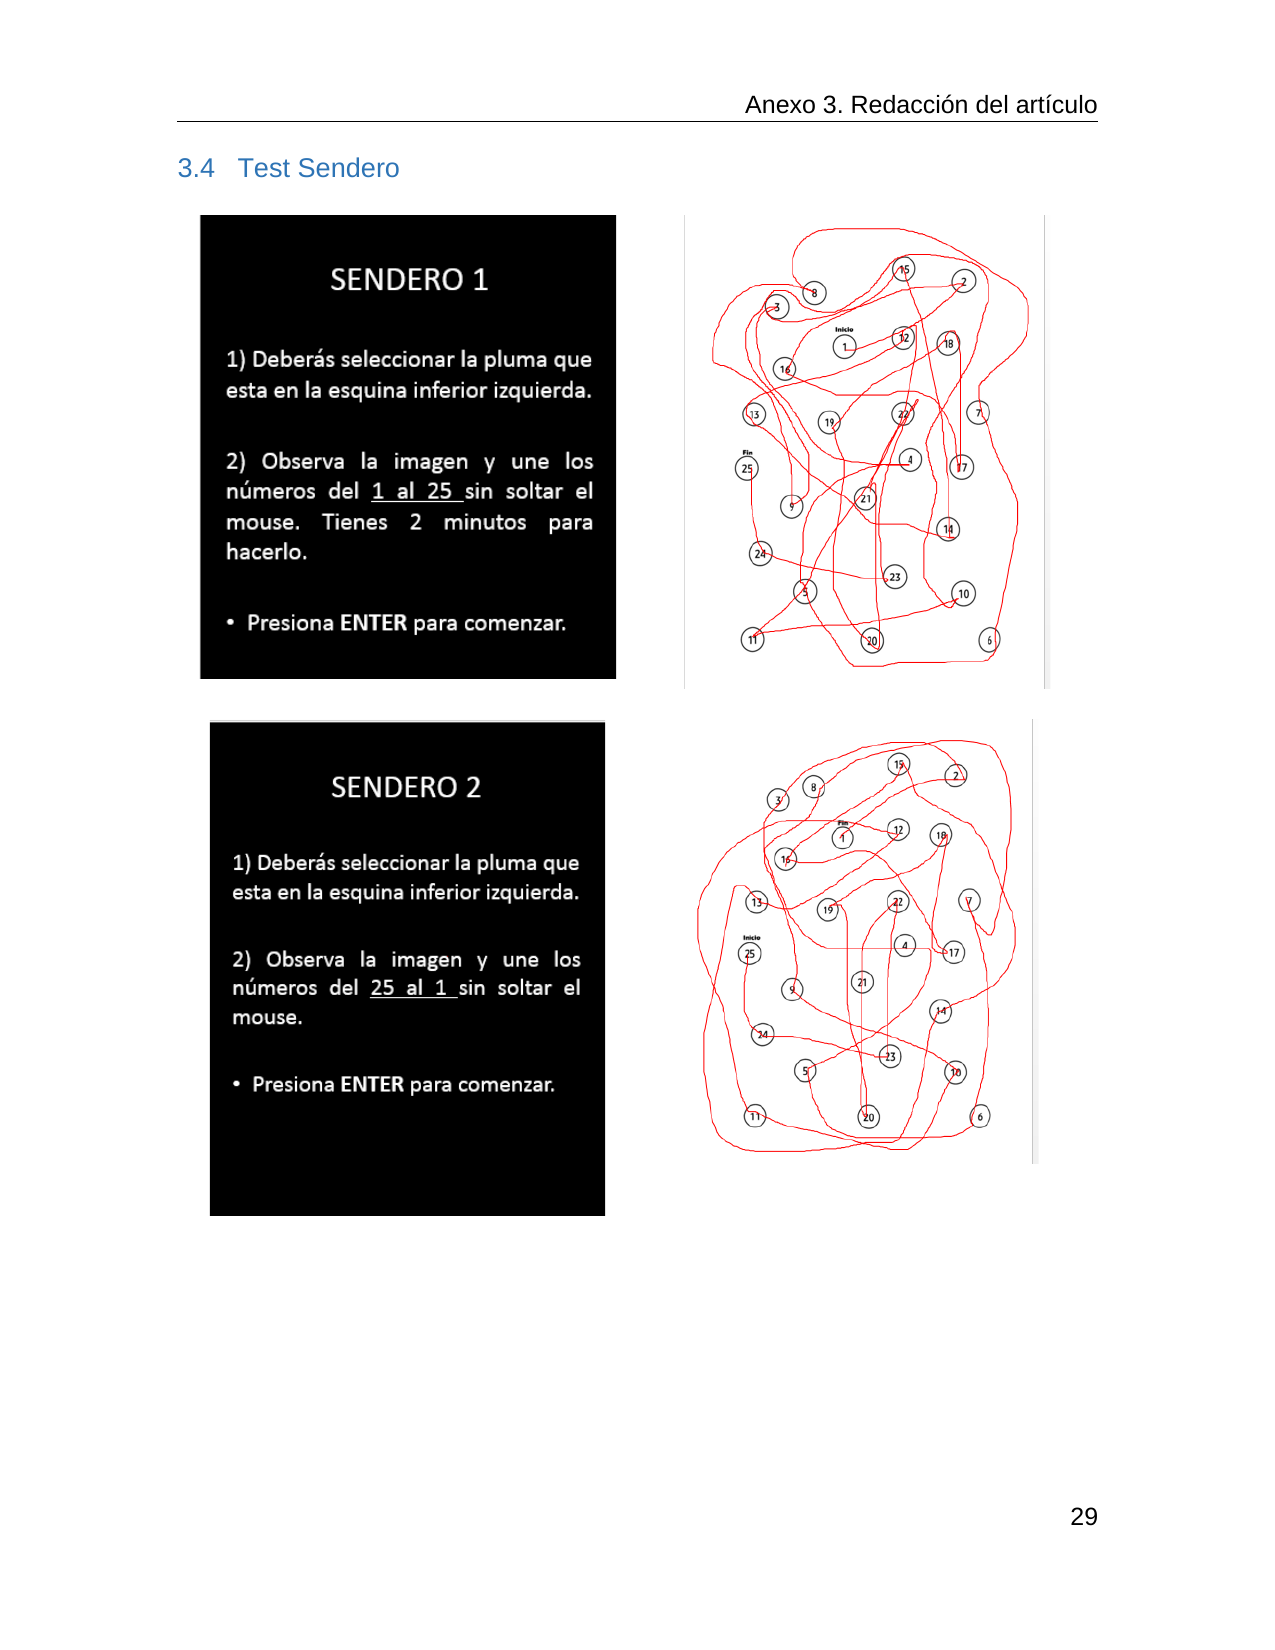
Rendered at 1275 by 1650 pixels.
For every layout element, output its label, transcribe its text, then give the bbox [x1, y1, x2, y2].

table_header [178, 199, 637, 703]
picture [696, 719, 1039, 1164]
picture [199, 215, 617, 679]
table_cell [178, 703, 637, 1229]
picture [684, 215, 1051, 689]
table_header [638, 199, 1097, 703]
table_cell [638, 703, 1097, 1229]
picture [209, 719, 606, 1216]
subtitle Test Sendero [177, 152, 1098, 183]
